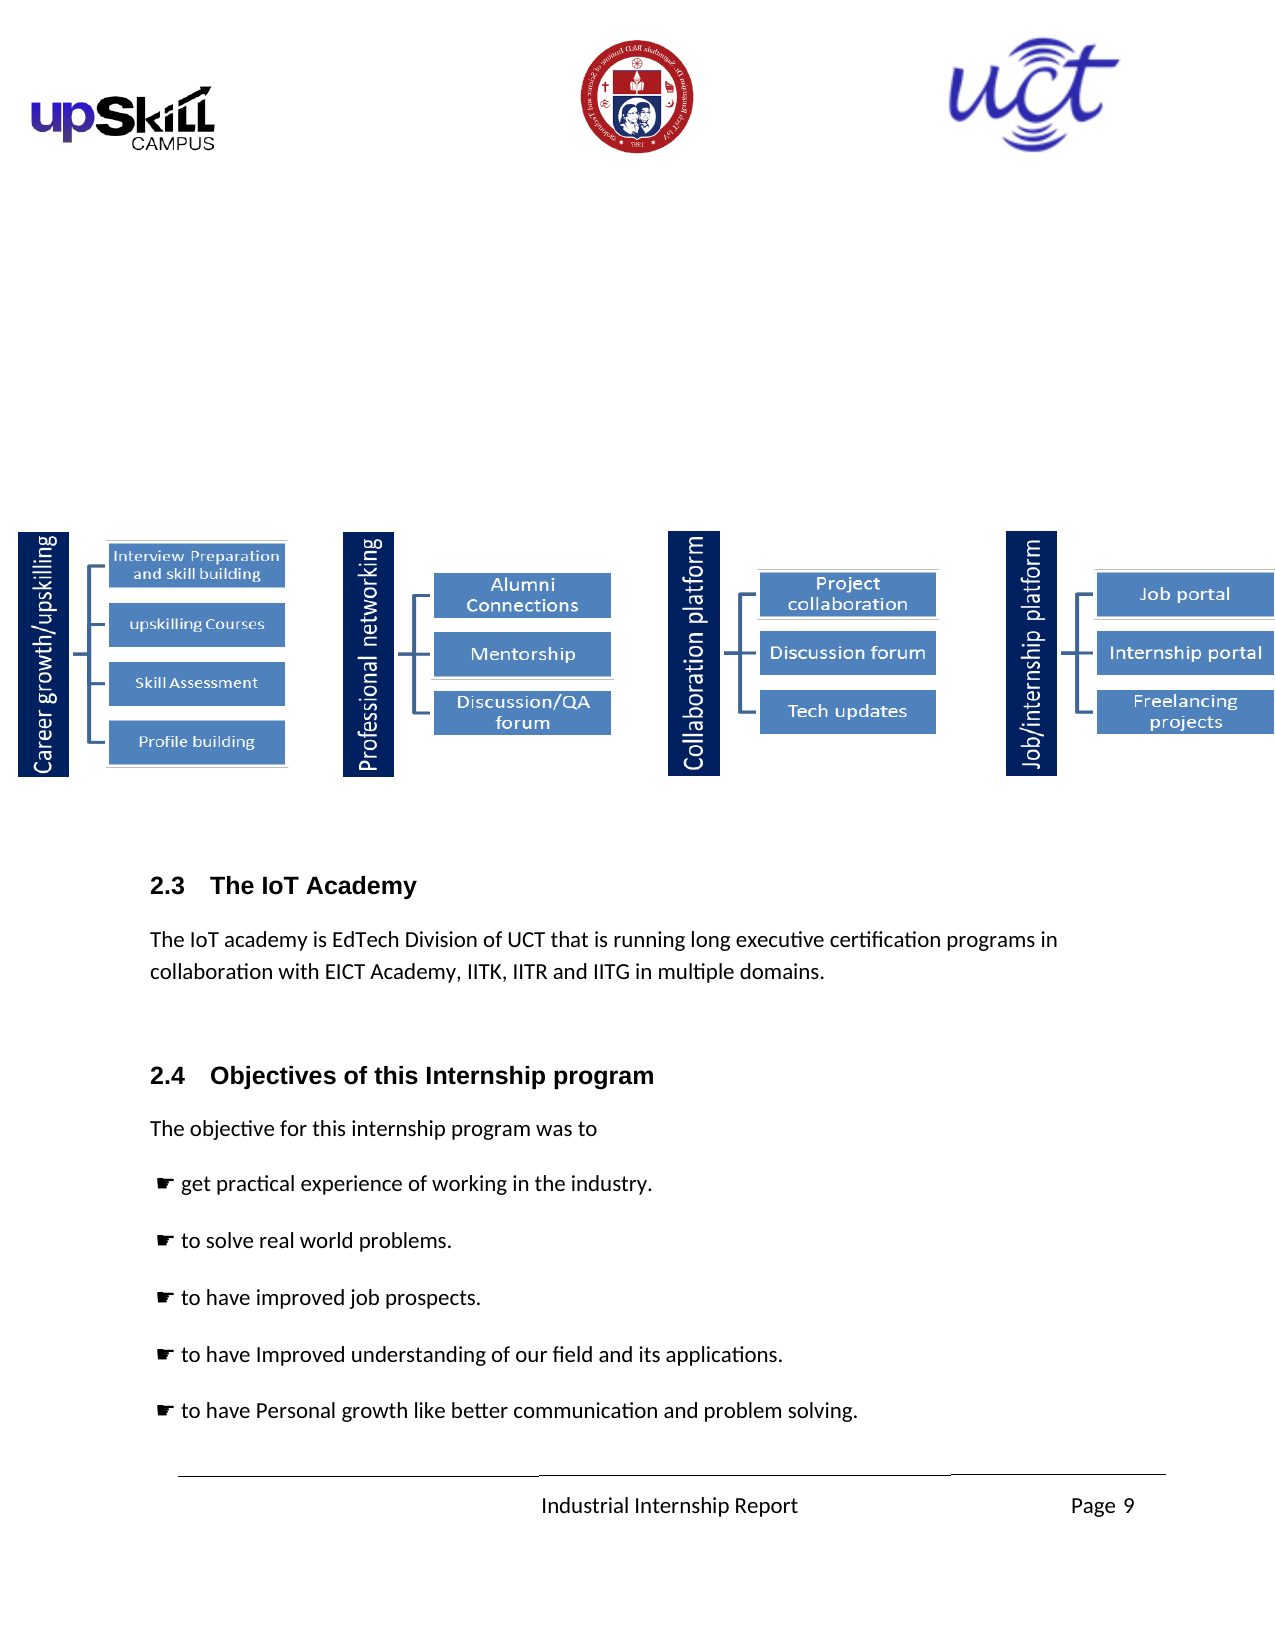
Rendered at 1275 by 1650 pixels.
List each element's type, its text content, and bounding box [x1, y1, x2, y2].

text ☛ to have improved job prospects. [150, 1281, 1134, 1312]
text The objective for this internship program was to [150, 1114, 1134, 1142]
picture [0, 73, 246, 154]
text ☛ to have Improved understanding of our field and its applications. [150, 1337, 1134, 1369]
text ☛ to have Personal growth like better communication and problem solving. [150, 1394, 1134, 1426]
subtitle Objectives of this Internship program [150, 1064, 1134, 1089]
text ☛ get practical experience of working in the industry. [150, 1167, 1134, 1198]
picture [337, 527, 618, 781]
picture [946, 28, 1125, 154]
picture [522, 38, 753, 154]
picture [662, 526, 943, 780]
text ☛ to solve real world problems. [150, 1224, 1134, 1255]
picture [1000, 526, 1275, 780]
picture [12, 527, 292, 781]
subtitle The IoT Academy [150, 875, 1134, 900]
text The IoT academy is EdTech Division of UCT that is running long executive certification programs in collaboration with EICT Academy, IITK, IITR and IITG in multiple domains. [150, 925, 1134, 985]
